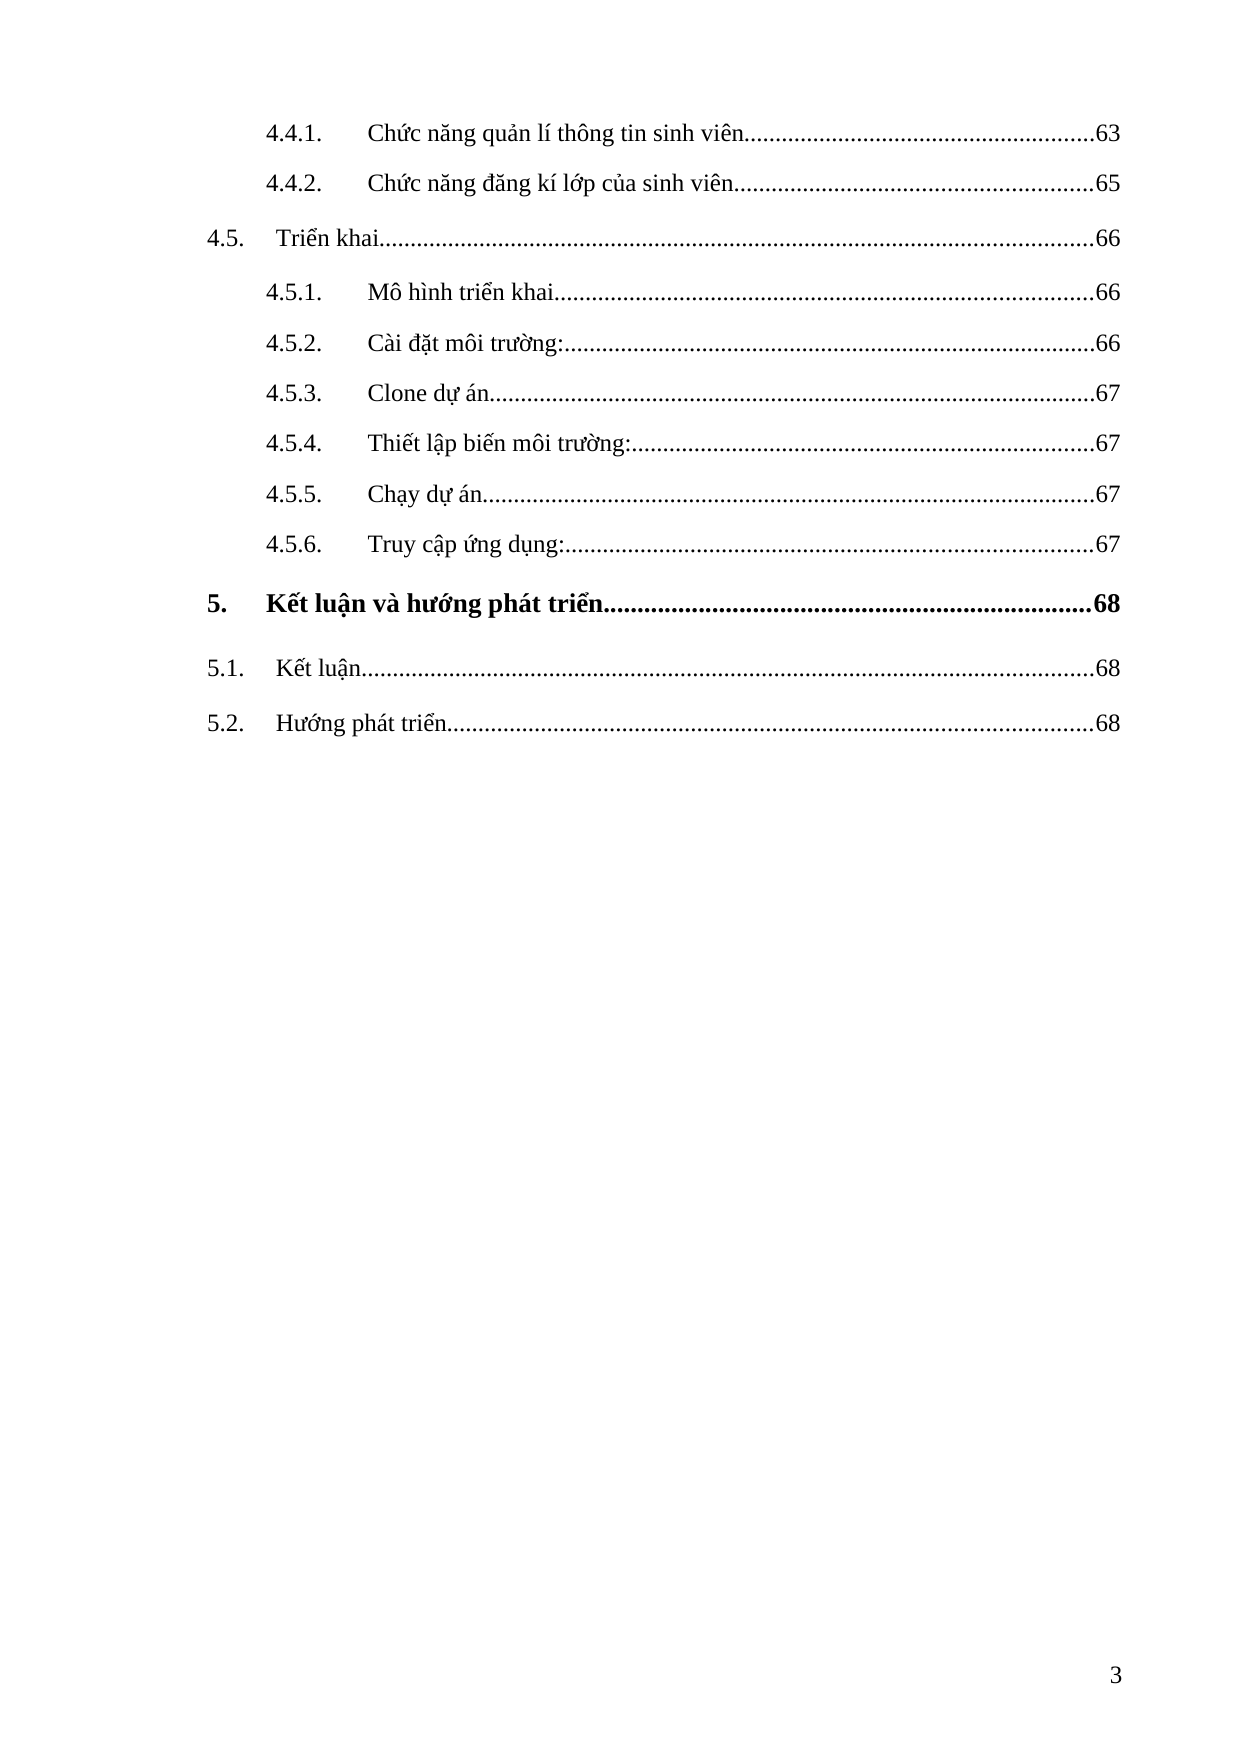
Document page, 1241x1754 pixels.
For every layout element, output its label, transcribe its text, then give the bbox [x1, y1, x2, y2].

text 5.1. Kết luận 68 [207, 653, 1122, 682]
text 5.2. Hướng phát triển 68 [207, 708, 1122, 736]
text 4.5.4. Thiết lập biến môi trường: 67 [266, 428, 1122, 457]
text 4.5.3. Clone dự án 67 [266, 378, 1122, 407]
text 4.4.1. Chức năng quản lí thông tin sinh viên 63 [266, 118, 1122, 147]
text 4.5.5. Chạy dự án 67 [266, 479, 1122, 507]
text 5. Kết luận và hướng phát triển 68 [207, 588, 1122, 619]
text 4.5.1. Mô hình triển khai 66 [266, 277, 1122, 306]
text 4.5.6. Truy cập ứng dụng: 67 [266, 529, 1122, 558]
text 4.5.2. Cài đặt môi trường: 66 [266, 328, 1122, 356]
text 4.4.2. Chức năng đăng kí lớp của sinh viên 65 [266, 168, 1122, 197]
text 4.5. Triển khai 66 [207, 223, 1122, 252]
